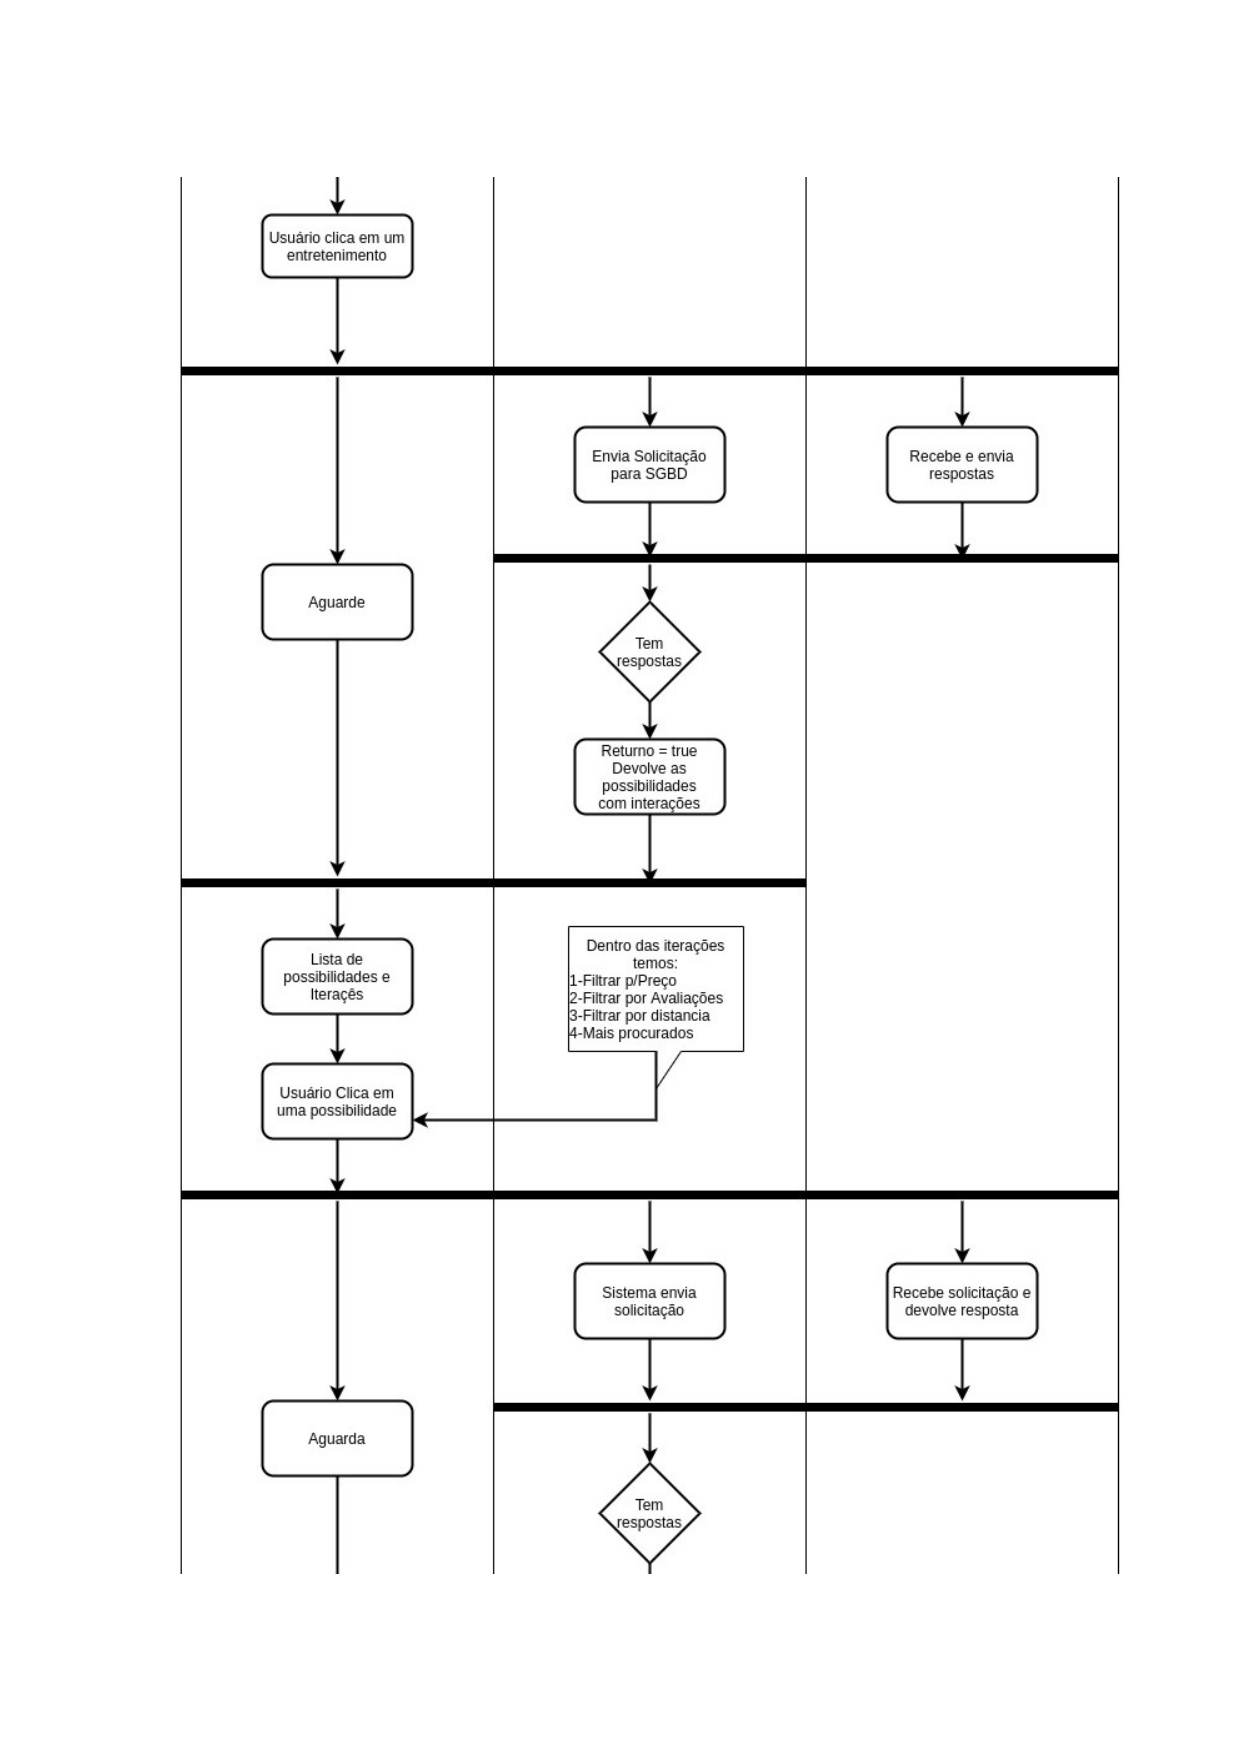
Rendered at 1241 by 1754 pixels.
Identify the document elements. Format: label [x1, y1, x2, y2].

picture [177, 177, 1123, 1574]
